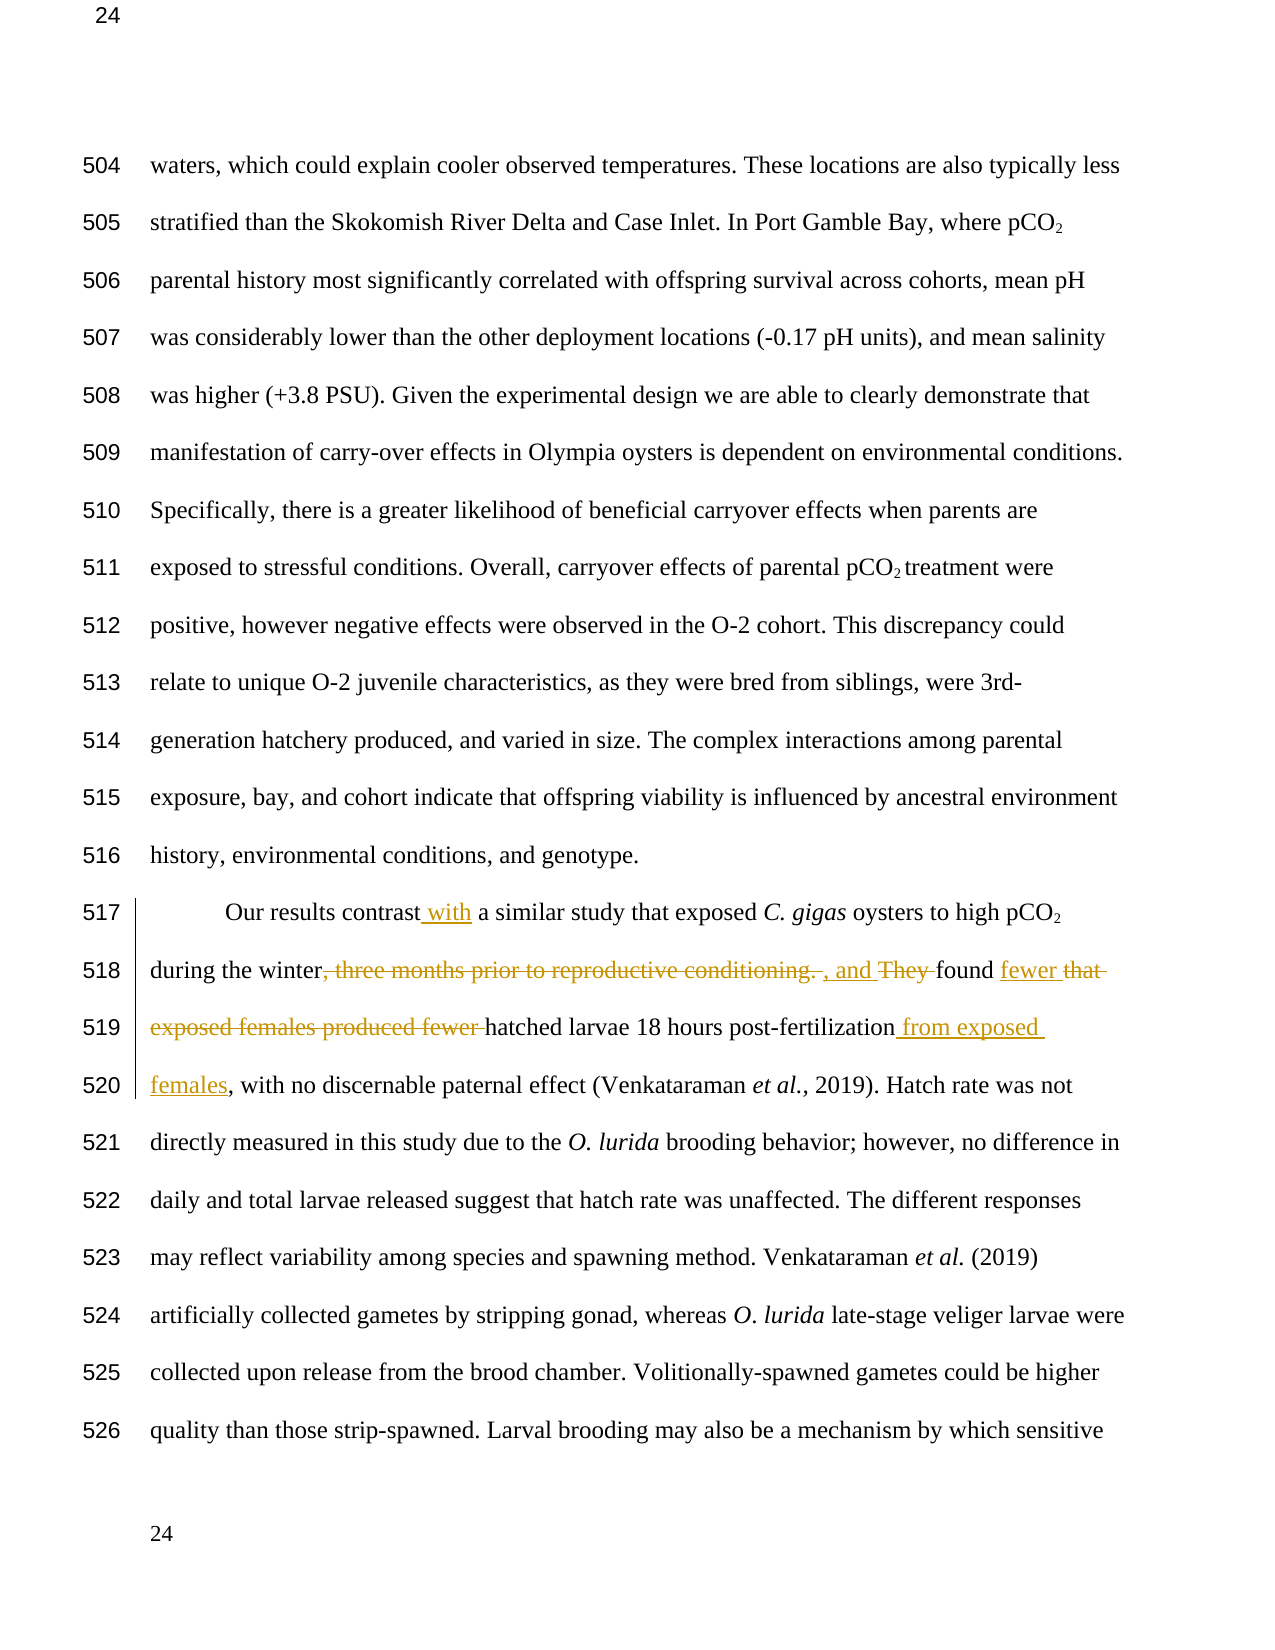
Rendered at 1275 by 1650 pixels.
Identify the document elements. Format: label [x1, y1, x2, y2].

text [150, 150, 1125, 869]
text [150, 897, 1125, 1444]
